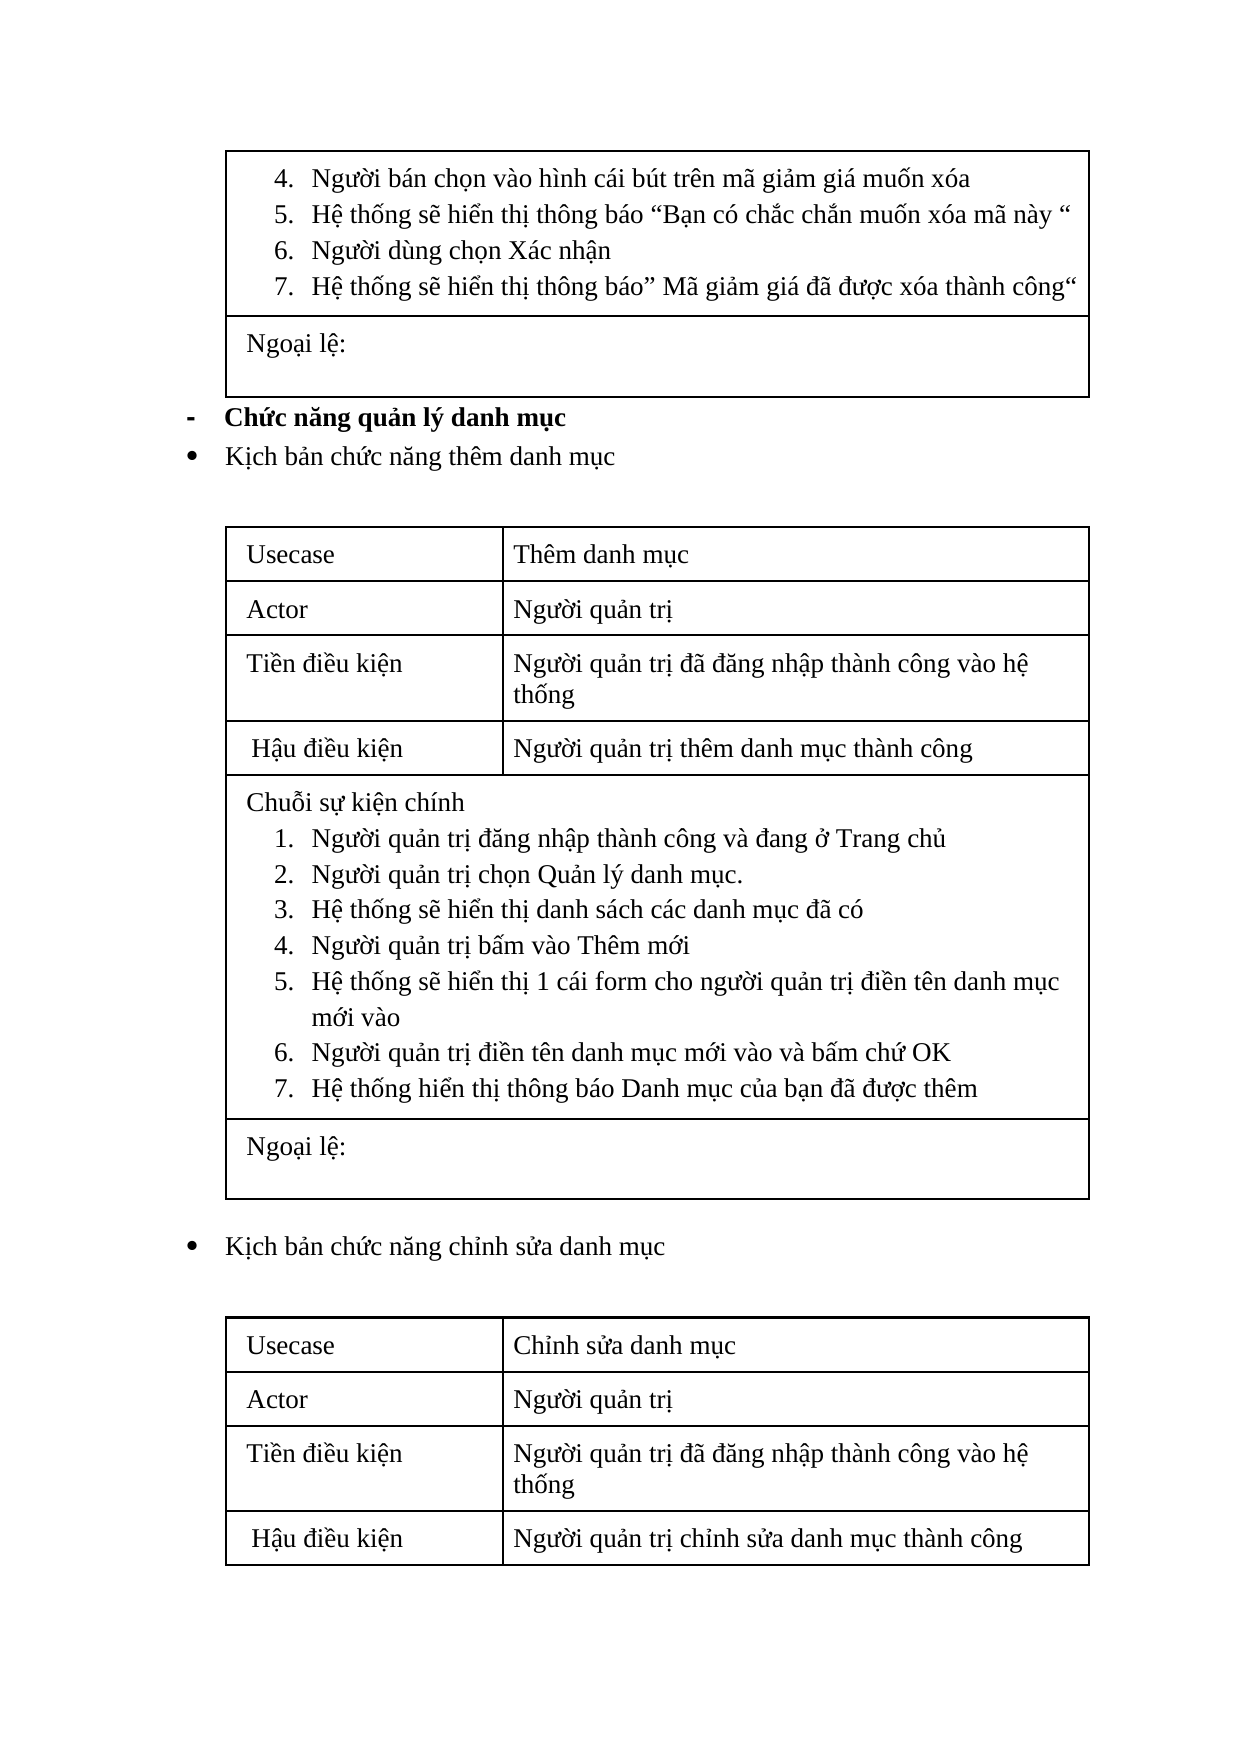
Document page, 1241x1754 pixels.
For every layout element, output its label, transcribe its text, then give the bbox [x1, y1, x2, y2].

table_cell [227, 152, 1088, 315]
table_cell Actor [227, 1373, 502, 1424]
table_header Usecase [227, 528, 502, 580]
table_cell Ngoại lệ: [227, 317, 1088, 396]
table_cell Hậu điều kiện [227, 722, 502, 774]
table_cell Người quản trị chỉnh sửa danh mục thành công [504, 1512, 1088, 1564]
list Kịch bản chức năng thêm danh mục [187, 440, 1090, 471]
table_cell Hậu điều kiện [227, 1512, 502, 1564]
table_cell Người quản trị [504, 582, 1088, 634]
list Chức năng quản lý danh mục [186, 398, 1090, 434]
table_cell Actor [227, 582, 502, 634]
table_cell Tiền điều kiện [227, 636, 502, 719]
table_cell Người quản trị [504, 1373, 1088, 1424]
table_cell Chuỗi sự kiện chính Người quản trị đăng nhập thành công và đang ở Trang chủ Người quản trị chọn Quản lý danh mục. Hệ thống sẽ hiển thị danh sách các danh mục đã có Người quản trị bấm vào Thêm mới Hệ thống sẽ hiển thị 1 cái form cho người quản trị điền tên danh mục mới vào Người quản trị điền tên danh mục mới vào và bấm chứ OK Hệ thống hiển thị thông báo Danh mục của bạn đã được thêm [227, 776, 1088, 1118]
list Kịch bản chức năng chỉnh sửa danh mục [187, 1230, 1090, 1262]
table_header Usecase [227, 1319, 502, 1371]
table_header Chỉnh sửa danh mục [504, 1319, 1088, 1371]
table_cell Người quản trị thêm danh mục thành công [504, 722, 1088, 774]
table_cell Người quản trị đã đăng nhập thành công vào hệ thống [504, 1427, 1088, 1510]
table_header Thêm danh mục [504, 528, 1088, 580]
table_cell Ngoại lệ: [227, 1120, 1088, 1198]
table_cell Tiền điều kiện [227, 1427, 502, 1510]
table_cell Người quản trị đã đăng nhập thành công vào hệ thống [504, 636, 1088, 719]
